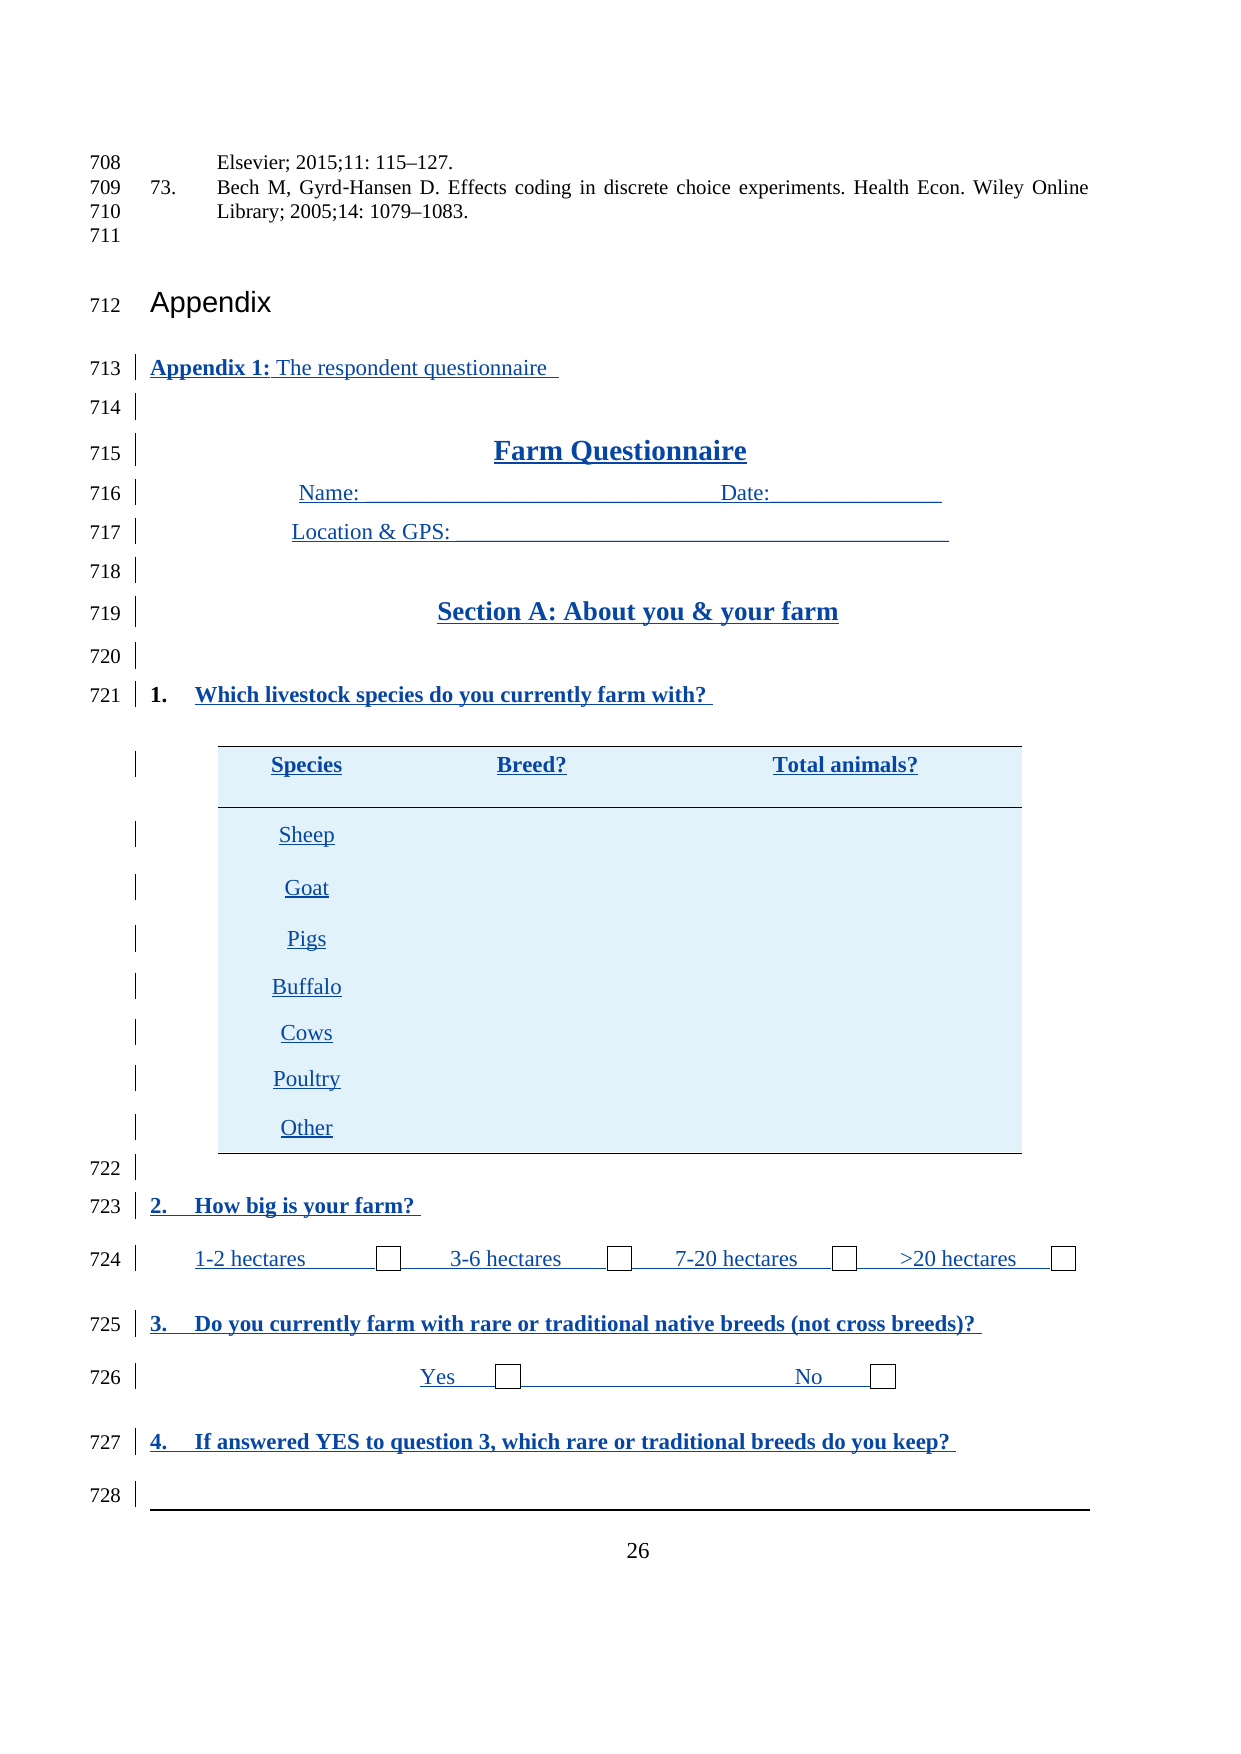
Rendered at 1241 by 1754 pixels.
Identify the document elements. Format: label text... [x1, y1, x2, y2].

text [150, 150, 1090, 174]
subtitle Appendix [150, 285, 1090, 318]
text 73. Bech M, Gyrd‐Hansen D. Effects coding in discrete choice experiments. Health Econ. Wiley Online Library; 2005;14: 1079–1083. [150, 174, 1090, 223]
